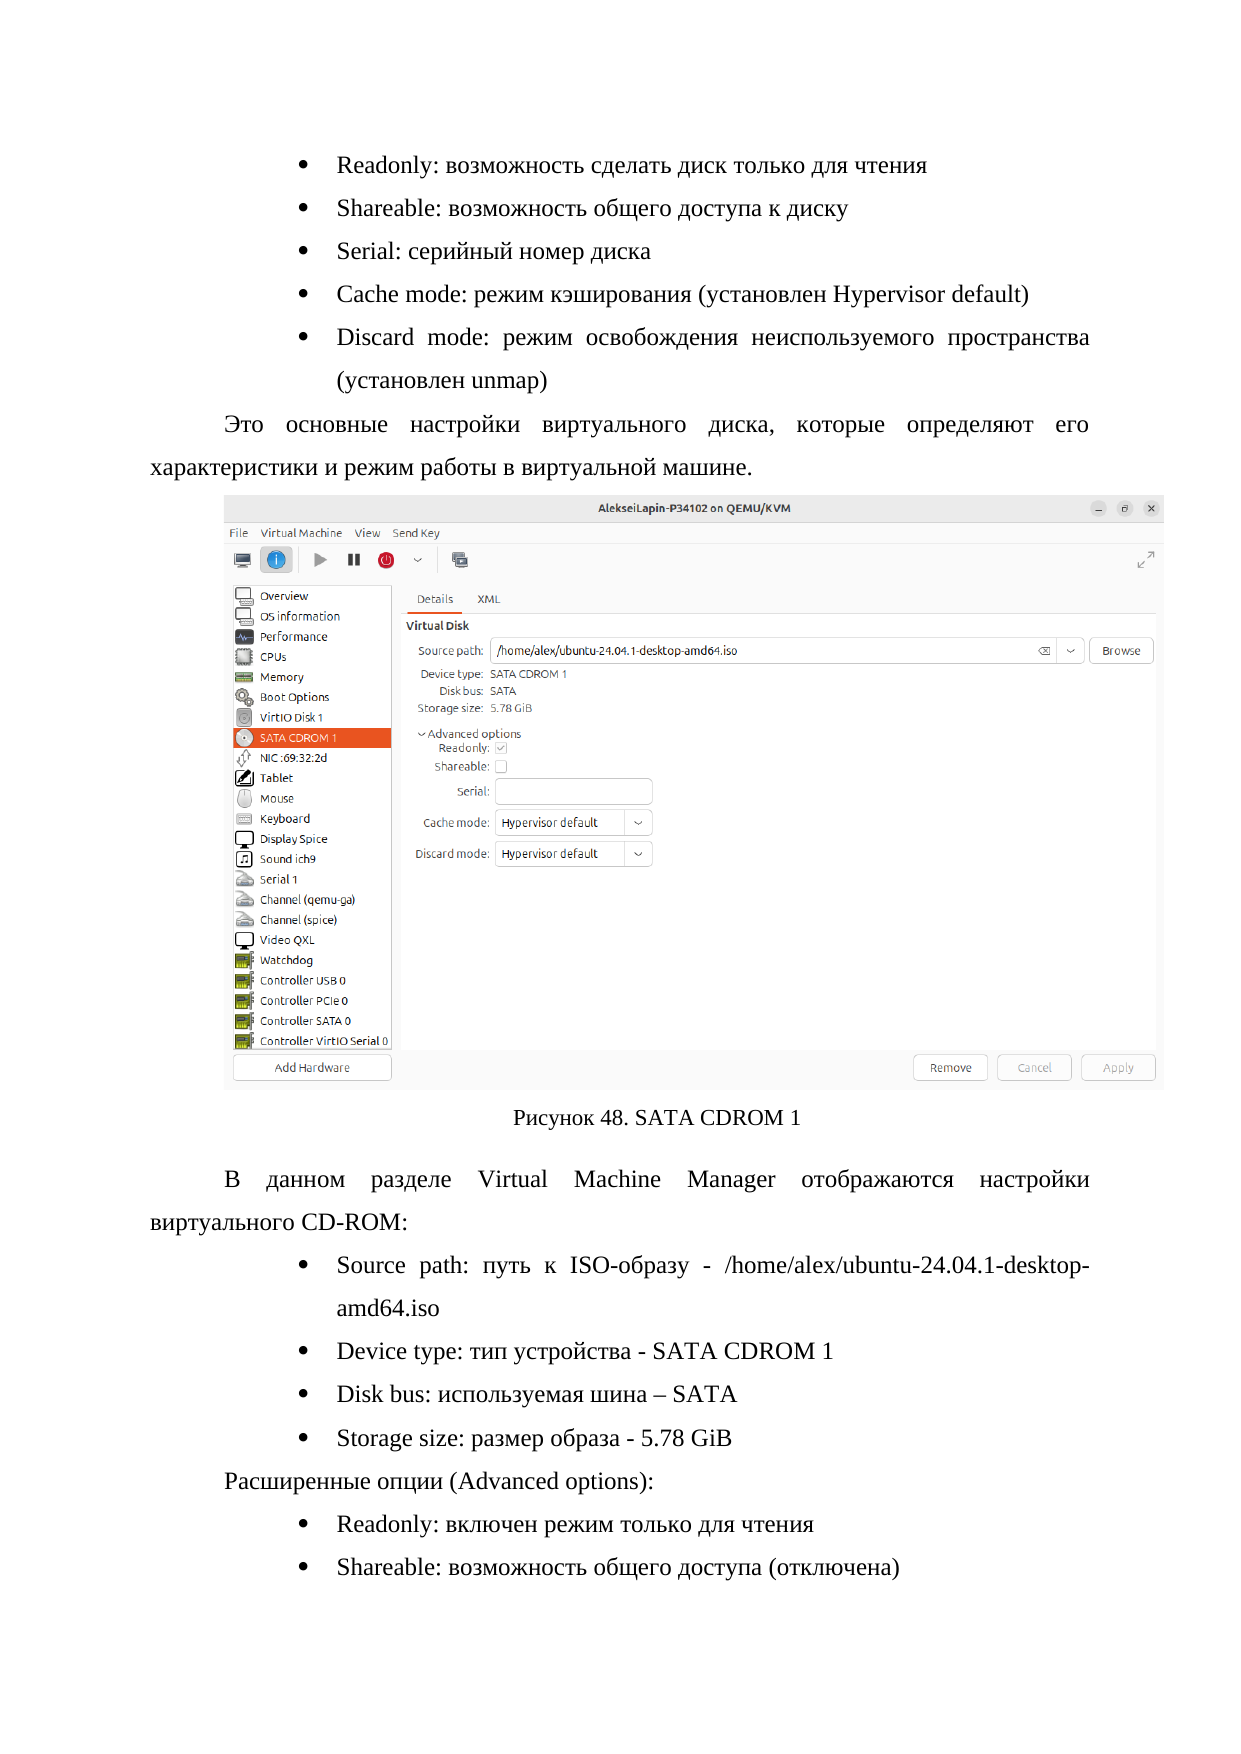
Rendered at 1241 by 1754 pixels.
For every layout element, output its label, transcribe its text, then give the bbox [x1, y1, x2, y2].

list Cache mode: режим кэширования (установлен Hypervisor default) [299, 279, 1090, 308]
list Disk bus: используемая шина – SATA [299, 1379, 1090, 1408]
list Readonly: возможность сделать диск только для чтения [299, 150, 1090, 179]
text В данном разделе Virtual Machine Manager отображаются настройки виртуального CD-ROM: [150, 1164, 1090, 1236]
list Discard mode: режим освобождения неиспользуемого пространства (установлен unmap) [299, 322, 1090, 394]
list Shareable: возможность общего доступа к диску [299, 193, 1090, 222]
list Shareable: возможность общего доступа (отключена) [299, 1552, 1090, 1581]
list Device type: тип устройства - SATA CDROM 1 [299, 1336, 1090, 1365]
list Storage size: размер образа - 5.78 GiB [299, 1423, 1090, 1451]
text Это основные настройки виртуального диска, которые определяют его характеристики и режим работы в виртуальной машине. [150, 409, 1090, 481]
list Serial: серийный номер диска [299, 236, 1090, 265]
list Source path: путь к ISO-образу - /home/alex/ubuntu-24.04.1-desktop-amd64.iso [299, 1250, 1090, 1322]
list Readonly: включен режим только для чтения [299, 1509, 1090, 1538]
picture [223, 495, 1164, 1090]
text Расширенные опции (Advanced options): [150, 1466, 1090, 1494]
